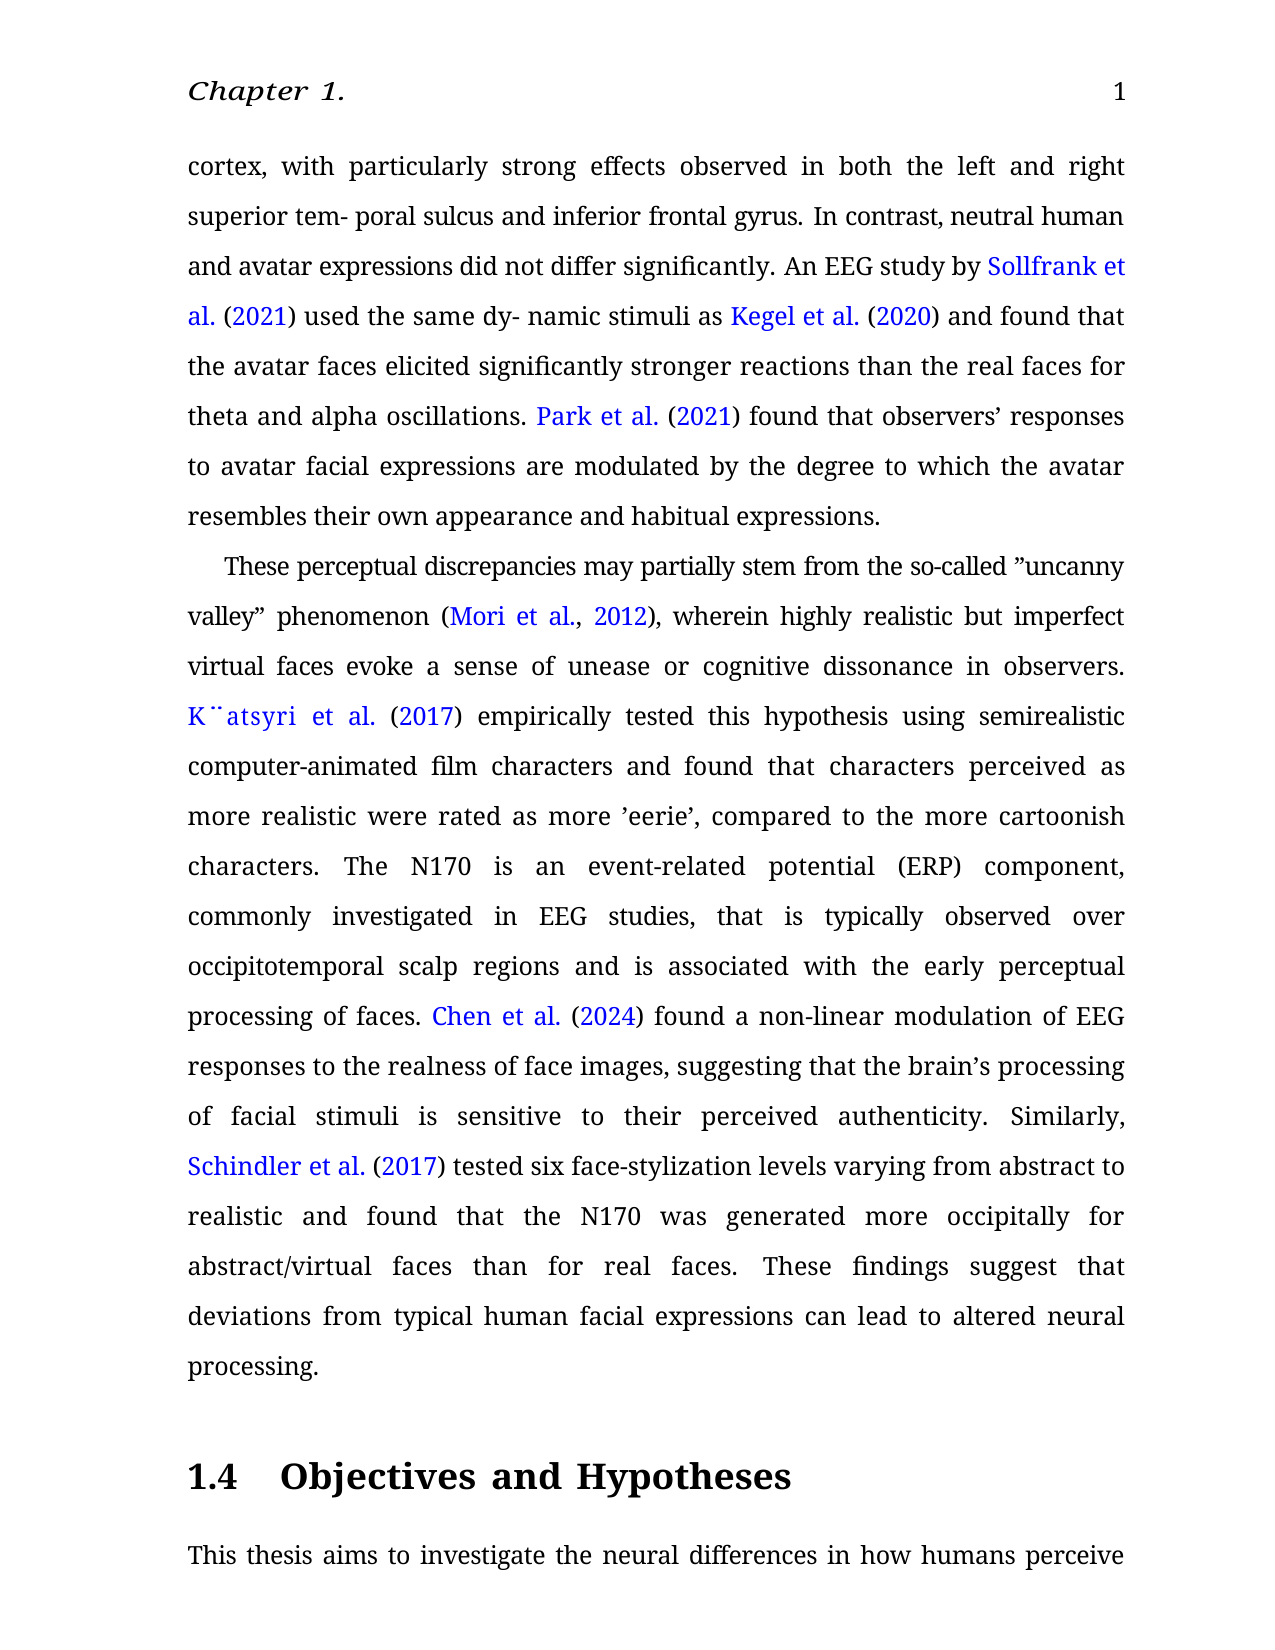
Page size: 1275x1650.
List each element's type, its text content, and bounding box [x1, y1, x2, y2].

text cortex, with particularly strong effects observed in both the left and right superior tem- poral sulcus and inferior frontal gyrus. In contrast, neutral human and avatar expressions did not differ significantly. An EEG study by Sollfrank et al. (2021) used the same dy- namic stimuli as Kegel et al. (2020) and found that the avatar faces elicited significantly stronger reactions than the real faces for theta and alpha oscillations. Park et al. (2021) found that observers’ responses to avatar facial expressions are modulated by the degree to which the avatar resembles their own appearance and habitual expressions. [187, 148, 1125, 532]
text These perceptual discrepancies may partially stem from the so-called ”uncanny valley” phenomenon (Mori et al., 2012), wherein highly realistic but imperfect virtual faces evoke a sense of unease or cognitive dissonance in observers. K¨atsyri et al. (2017) empirically tested this hypothesis using semirealistic computer-animated film characters and found that characters perceived as more realistic were rated as more ’eerie’, compared to the more cartoonish characters. The N170 is an event-related potential (ERP) component, commonly investigated in EEG studies, that is typically observed over occipitotemporal scalp regions and is associated with the early perceptual processing of faces. Chen et al. (2024) found a non-linear modulation of EEG responses to the realness of face images, suggesting that the brain’s processing of facial stimuli is sensitive to their perceived authenticity. Similarly, Schindler et al. (2017) tested six face-stylization levels varying from abstract to realistic and found that the N170 was generated more occipitally for abstract/virtual faces than for real faces. These findings suggest that deviations from typical human facial expressions can lead to altered neural processing. [187, 548, 1125, 1382]
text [187, 1538, 1125, 1572]
list Objectives and Hypotheses [187, 1452, 1262, 1500]
